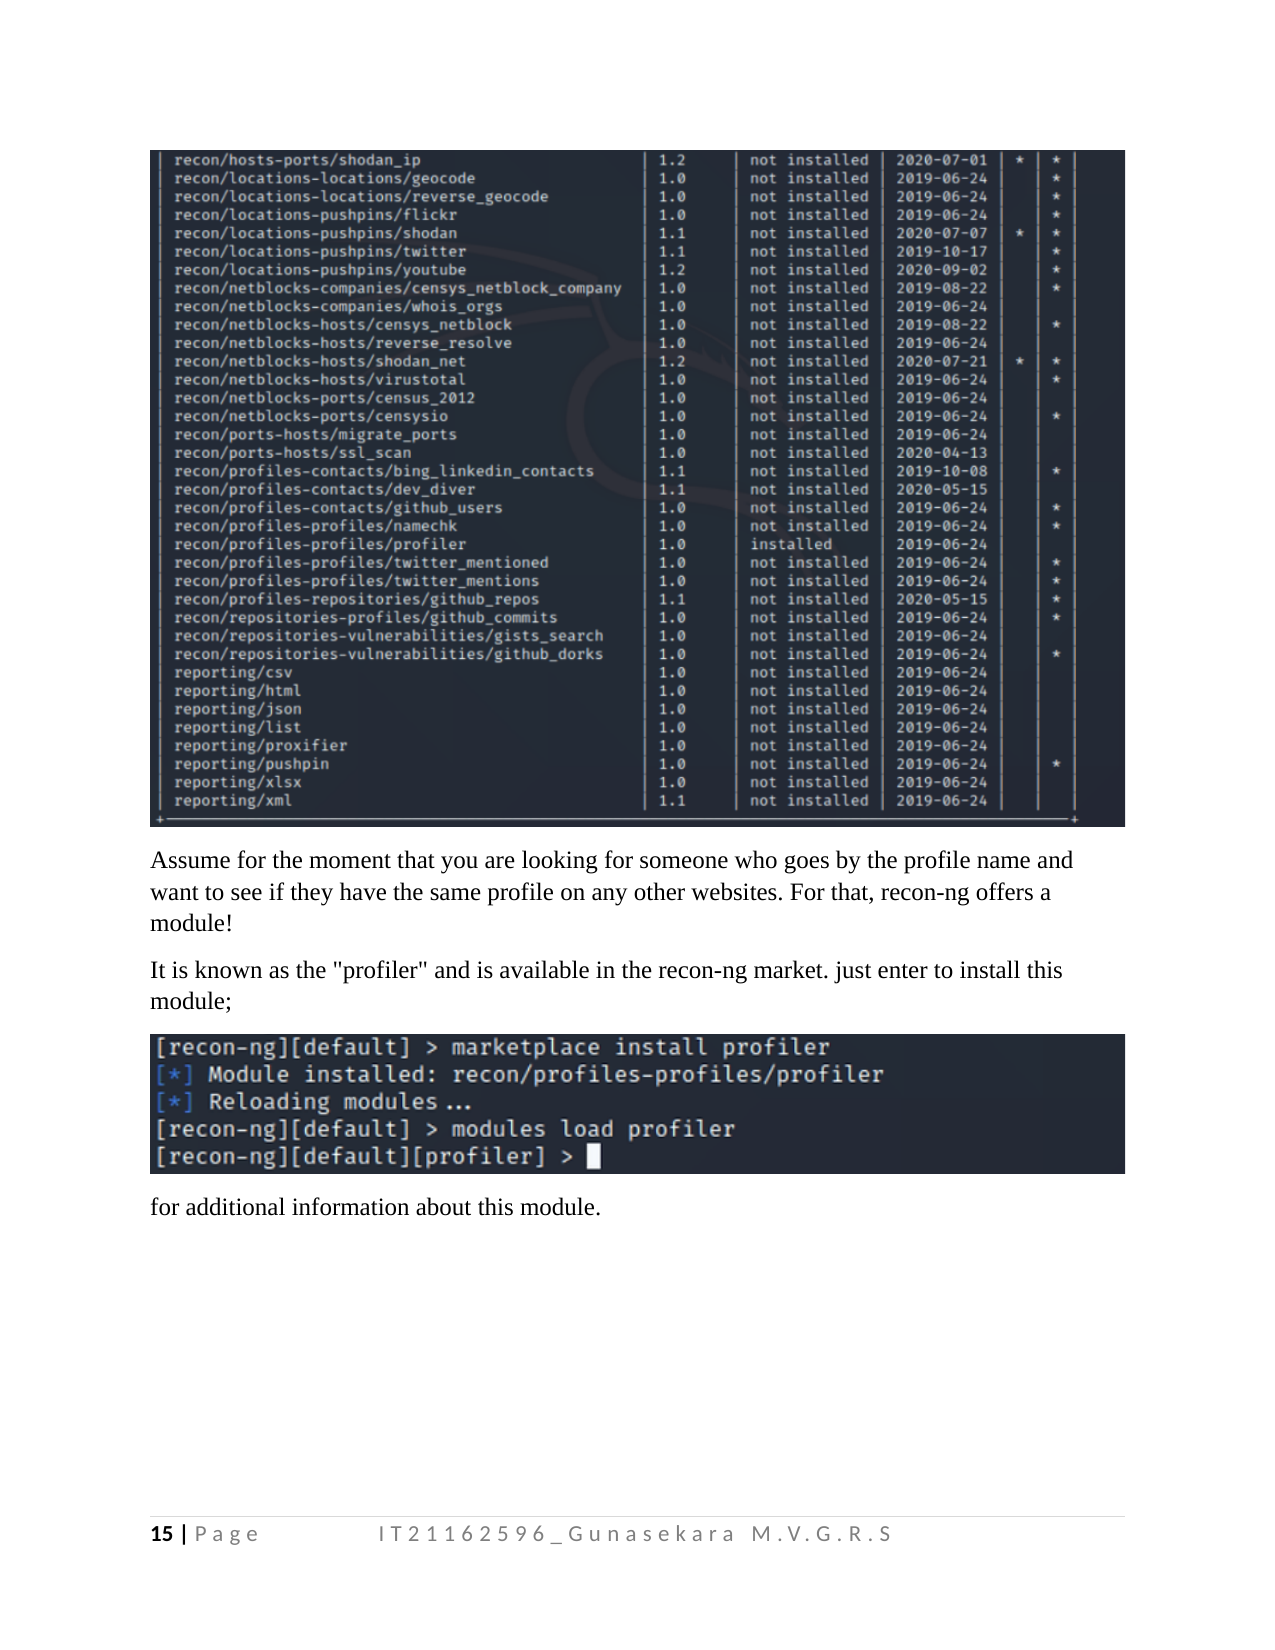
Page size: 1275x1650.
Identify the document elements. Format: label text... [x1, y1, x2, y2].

picture [150, 1034, 1125, 1174]
picture [150, 150, 1125, 827]
text It is known as the "profiler" and is available in the recon-ng market. just enter to install this module; [150, 955, 1125, 1015]
text Assume for the moment that you are looking for someone who goes by the profile name and want to see if they have the same profile on any other websites. For that, recon-ng offers a module! [150, 846, 1125, 936]
text for additional information about this module. [150, 1192, 1125, 1221]
